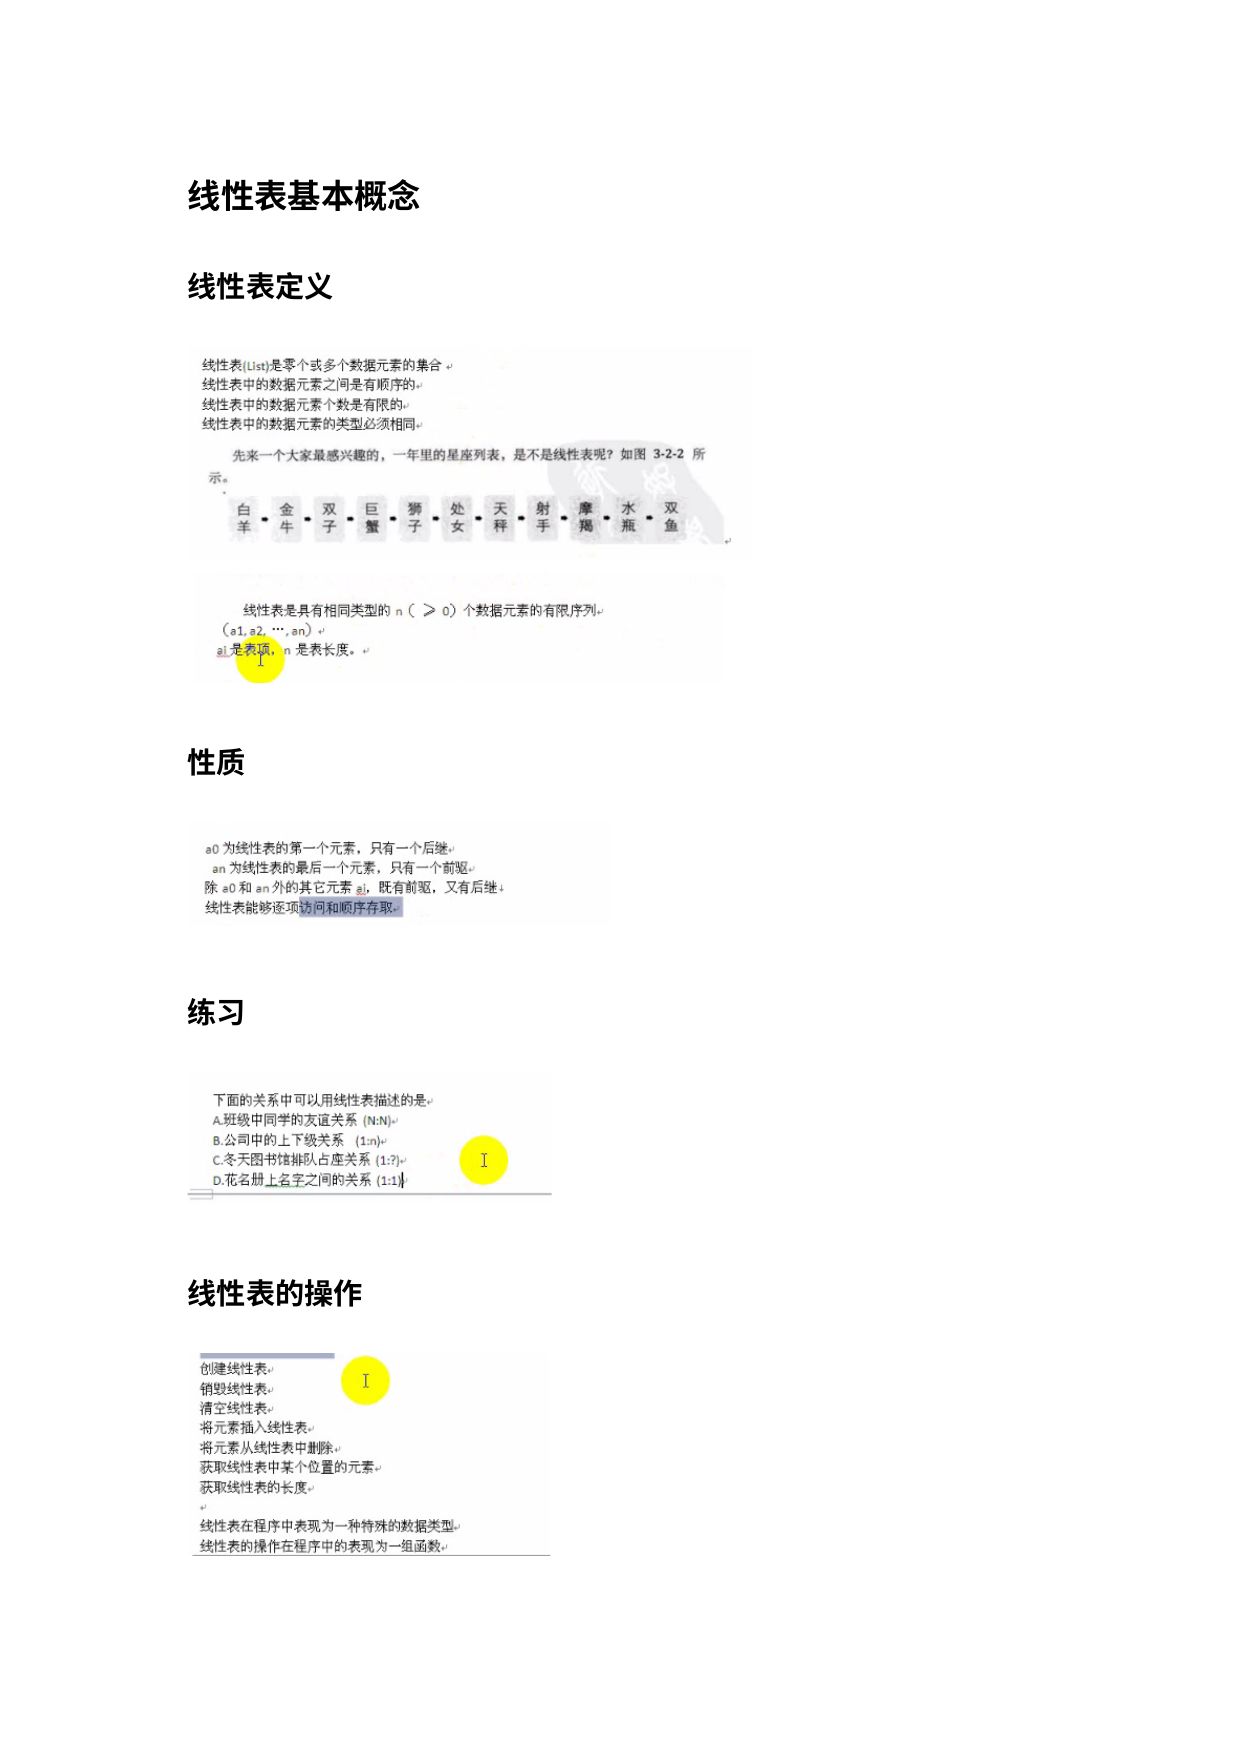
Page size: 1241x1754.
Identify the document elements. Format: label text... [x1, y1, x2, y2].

text 线性表基本概念 [187, 162, 1053, 227]
picture [187, 1353, 551, 1556]
picture [187, 822, 611, 926]
picture [193, 573, 726, 683]
text 线性表定义 [187, 254, 1053, 319]
picture [187, 1072, 552, 1204]
picture [187, 346, 753, 560]
text 线性表的操作 [187, 1262, 1053, 1327]
text 练习 [187, 980, 1053, 1045]
text 性质 [187, 731, 1053, 796]
